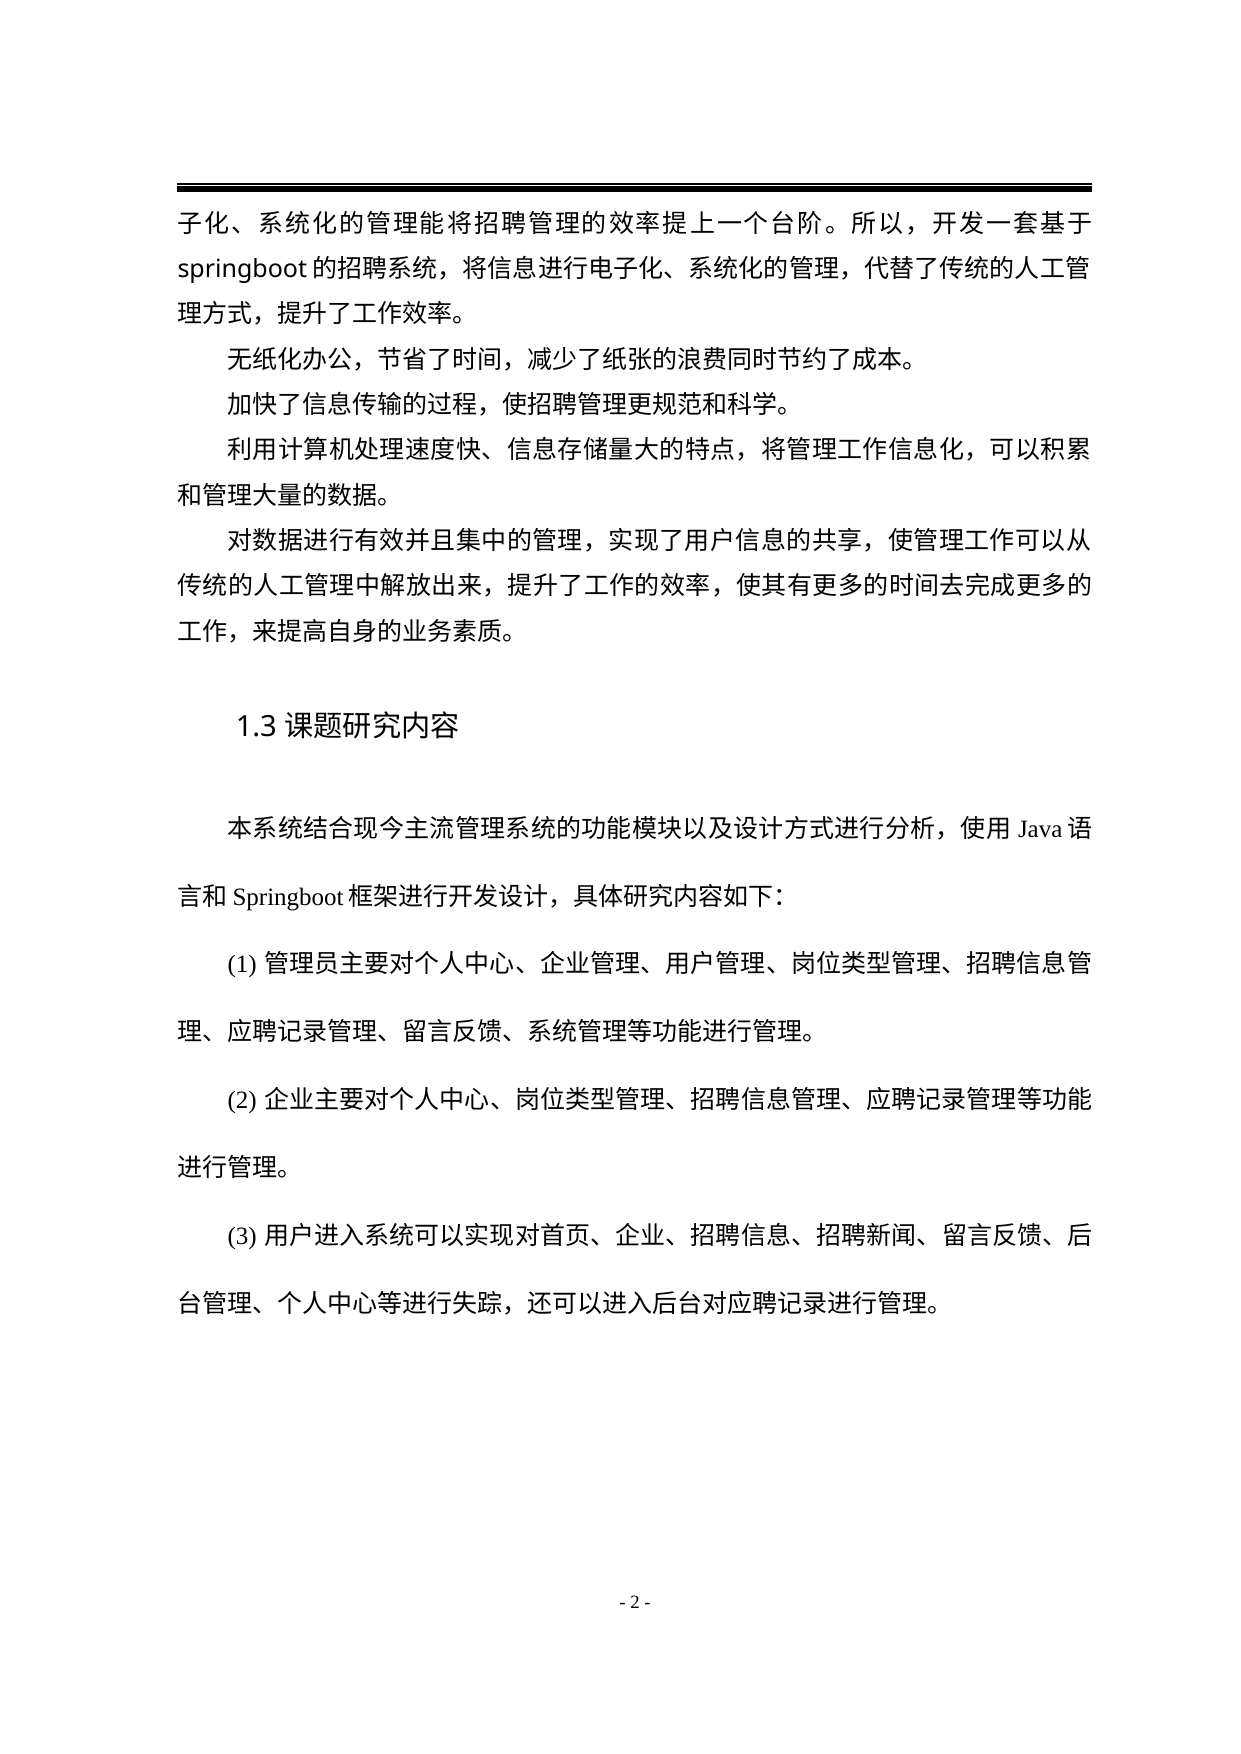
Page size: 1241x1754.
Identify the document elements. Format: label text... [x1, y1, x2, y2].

text 对数据进行有效并且集中的管理，实现了用户信息的共享，使管理工作可以从传统的人工管理中解放出来，提升了工作的效率，使其有更多的时间去完成更多的工作，来提高自身的业务素质。 [177, 520, 1092, 647]
subtitle 1.3 课题研究内容 [177, 690, 1092, 758]
text 加快了信息传输的过程，使招聘管理更规范和科学。 [177, 384, 1092, 421]
text 无纸化办公，节省了时间，减少了纸张的浪费同时节约了成本。 [177, 339, 1092, 375]
text 本系统结合现今主流管理系统的功能模块以及设计方式进行分析，使用Java语言和Springboot框架进行开发设计，具体研究内容如下： [177, 792, 1092, 928]
text 利用计算机处理速度快、信息存储量大的特点，将管理工作信息化，可以积累和管理大量的数据。 [177, 430, 1092, 511]
list 用户进入系统可以实现对首页、企业、招聘信息、招聘新闻、留言反馈、后台管理、个人中心等进行失踪，还可以进入后台对应聘记录进行管理。 [177, 1200, 1092, 1336]
list 企业主要对个人中心、岗位类型管理、招聘信息管理、应聘记录管理等功能进行管理。 [177, 1064, 1092, 1200]
list 管理员主要对个人中心、企业管理、用户管理、岗位类型管理、招聘信息管理、应聘记录管理、留言反馈、系统管理等功能进行管理。 [177, 928, 1092, 1064]
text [177, 203, 1092, 330]
